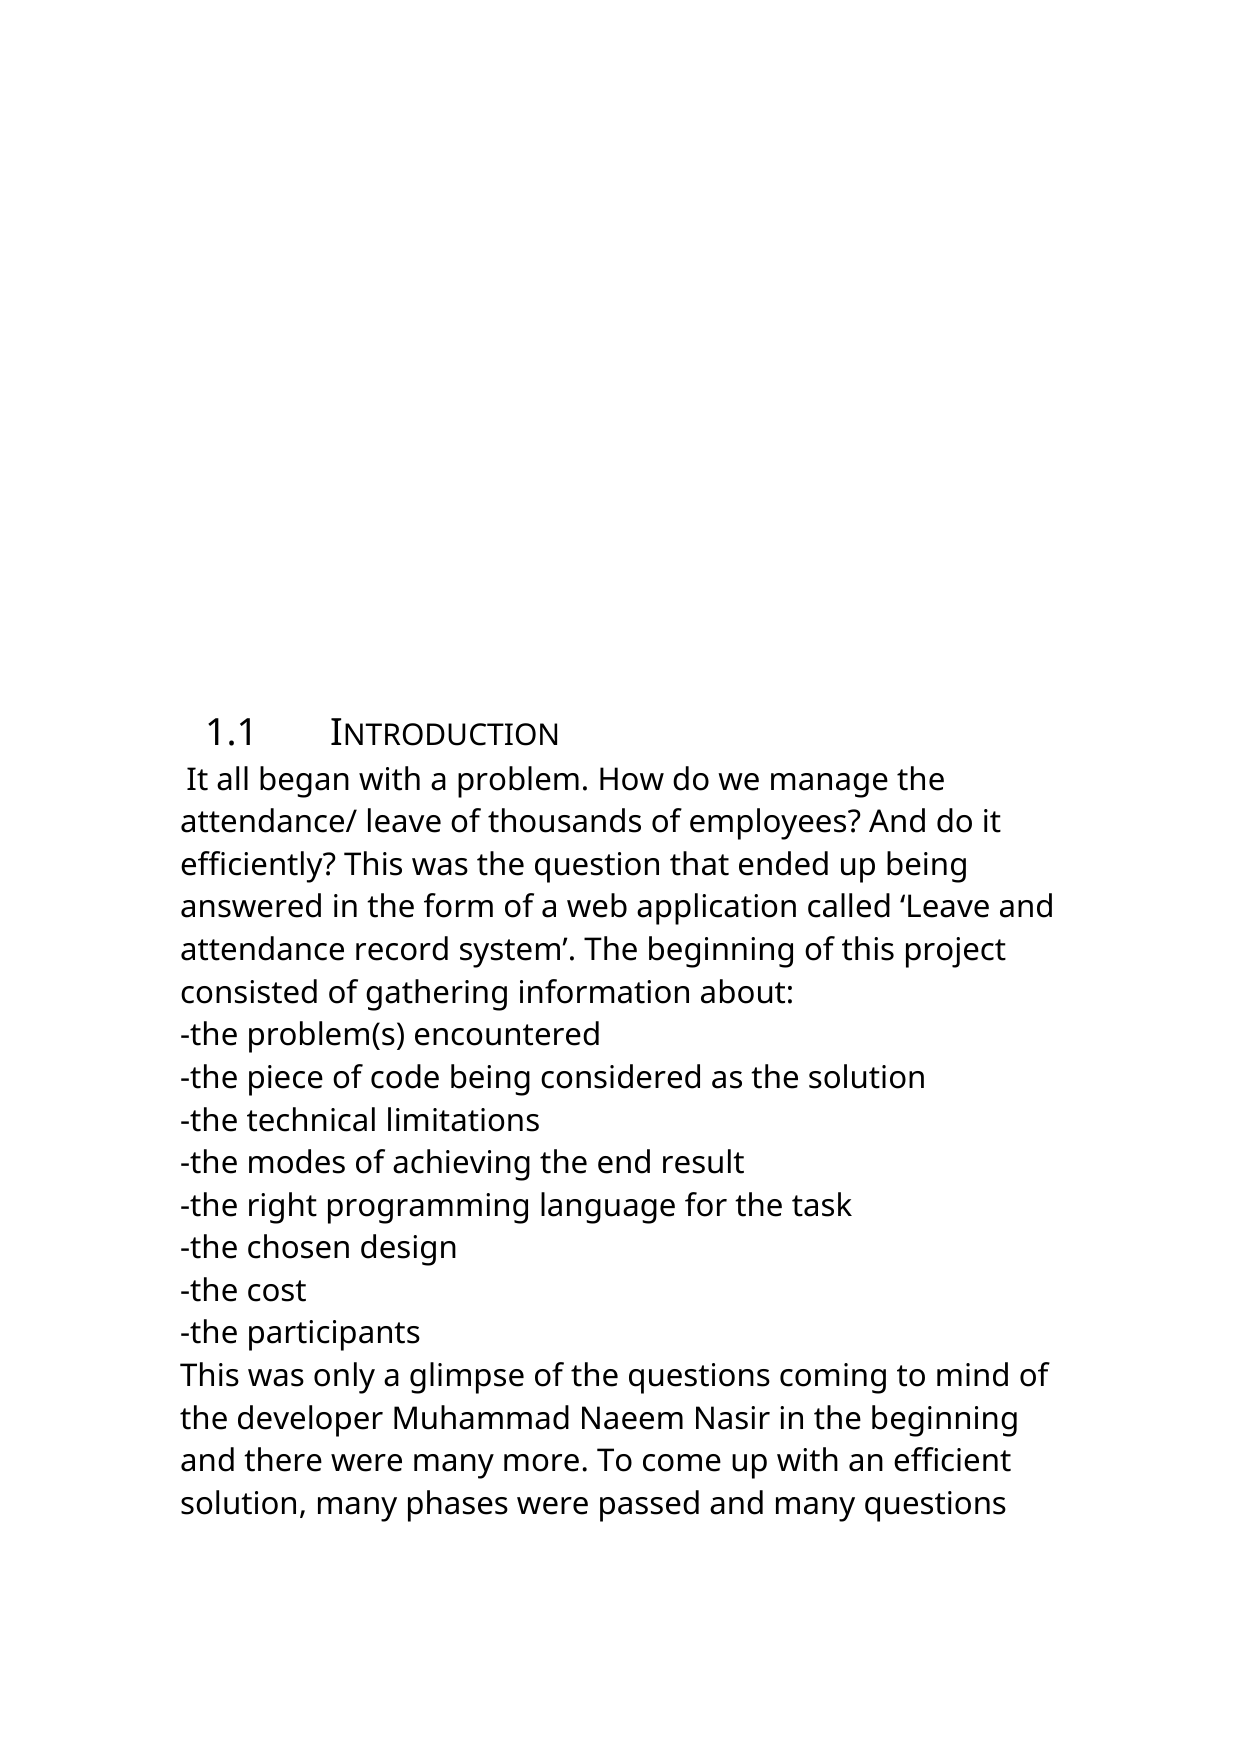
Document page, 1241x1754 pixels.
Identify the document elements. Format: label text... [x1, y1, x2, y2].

text -the participants [180, 1311, 1060, 1353]
text -the cost [180, 1268, 1060, 1311]
text -the right programming language for the task [180, 1183, 1060, 1225]
text -the modes of achieving the end result [180, 1140, 1060, 1183]
text -the piece of code being considered as the solution [180, 1055, 1060, 1097]
text -the problem(s) encountered [180, 1012, 1060, 1055]
text 1.1 Introduction [205, 706, 1060, 757]
text -the chosen design [180, 1225, 1060, 1268]
text -the technical limitations [180, 1097, 1060, 1140]
text It all began with a problem. How do we manage the attendance/ leave of thousands of employees? And do it efficiently? This was the question that ended up being answered in the form of a web application called ‘Leave and attendance record system’. The beginning of this project consisted of gathering information about: [180, 757, 1060, 1012]
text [180, 1353, 1060, 1523]
